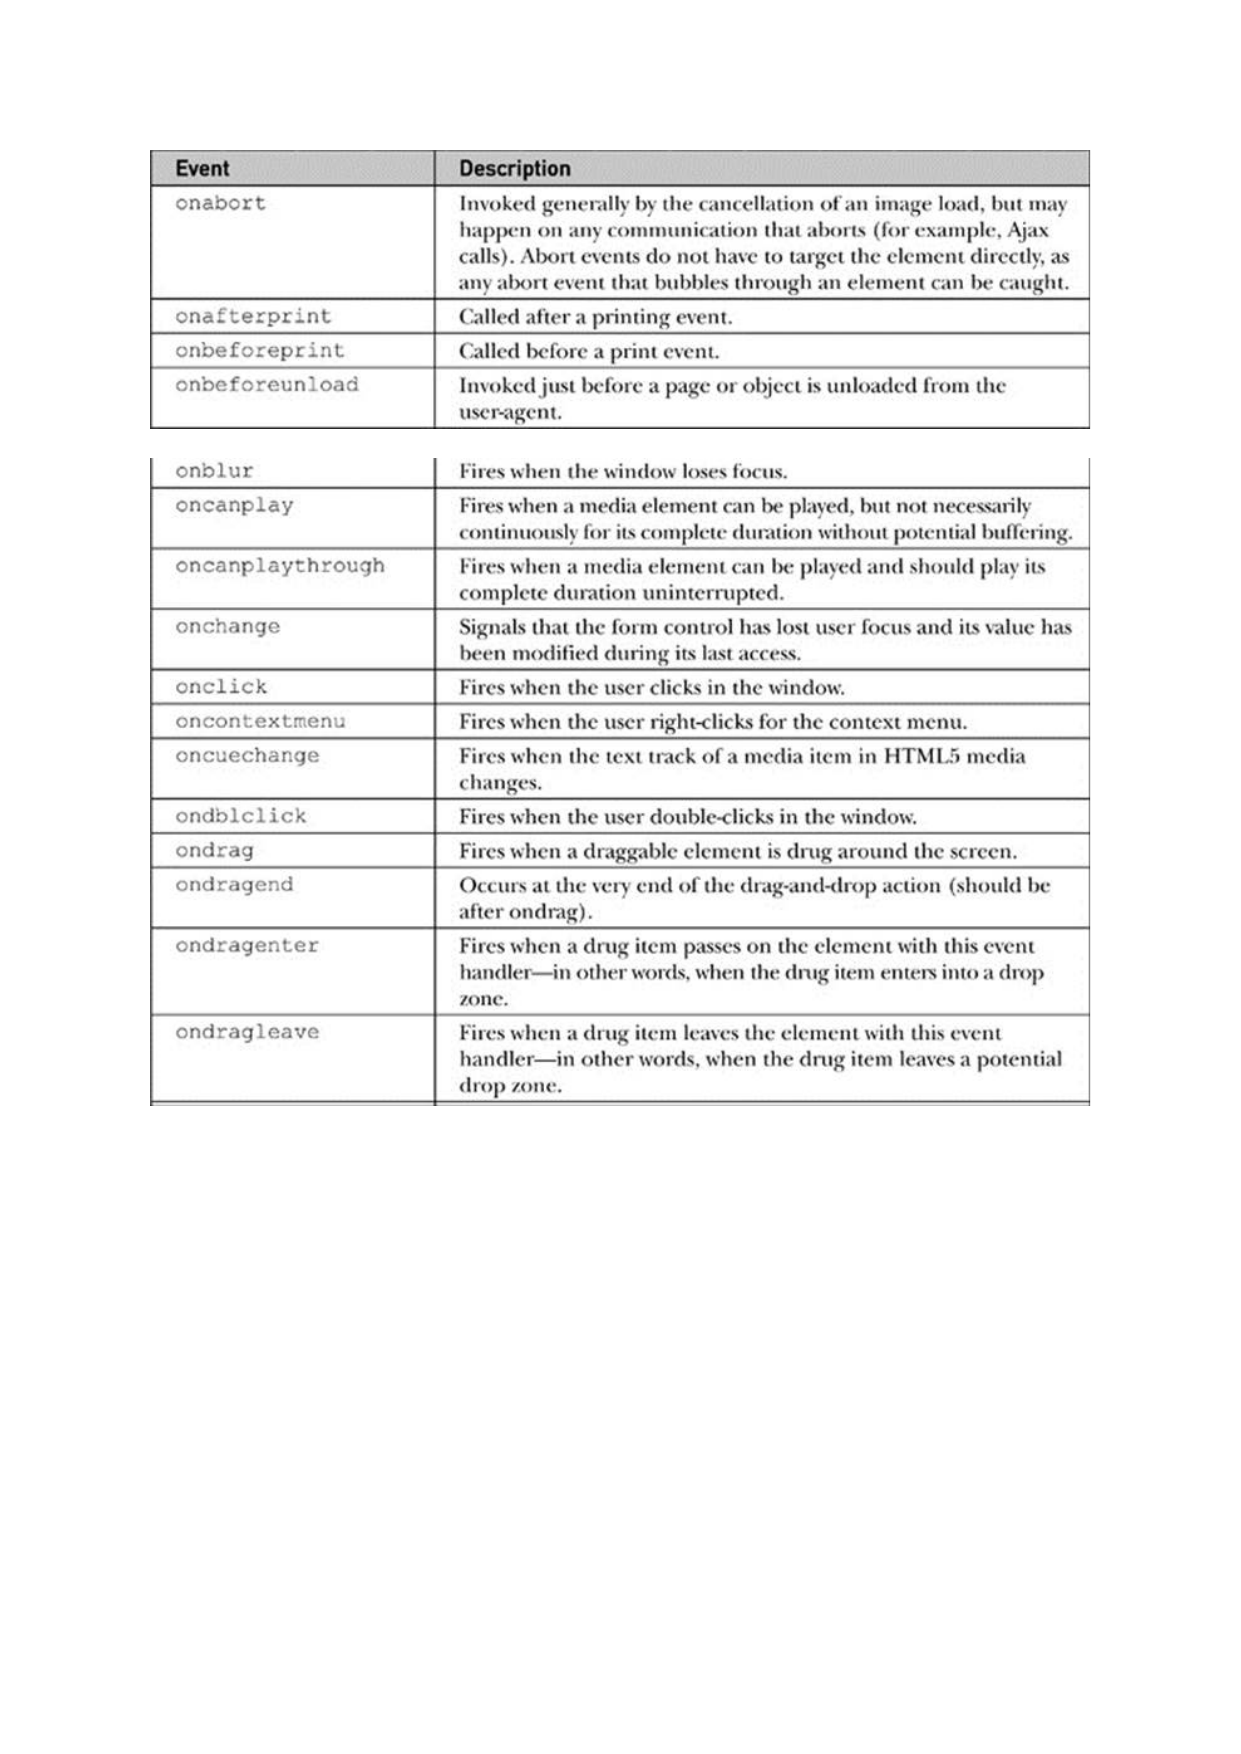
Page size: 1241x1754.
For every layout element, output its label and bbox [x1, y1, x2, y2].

picture [150, 150, 1091, 429]
picture [150, 458, 1091, 1106]
